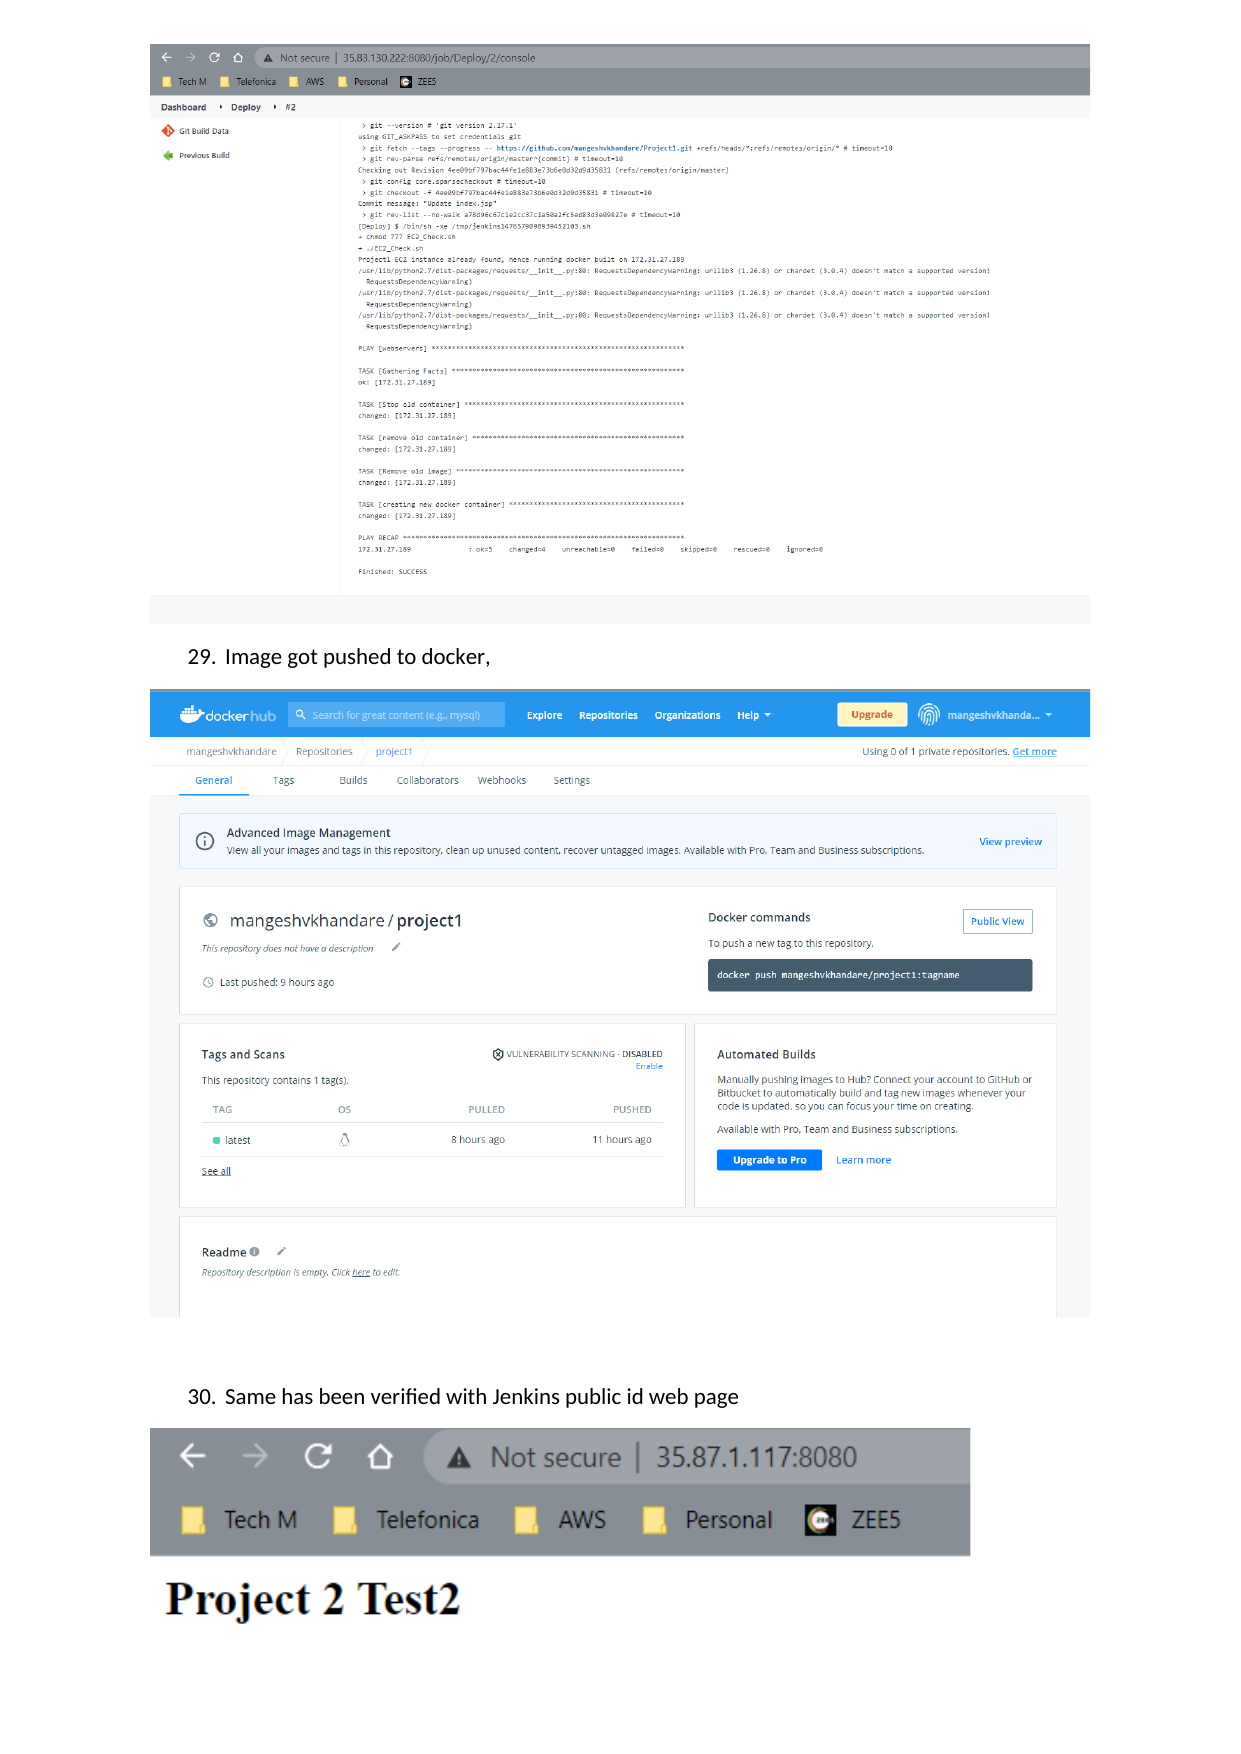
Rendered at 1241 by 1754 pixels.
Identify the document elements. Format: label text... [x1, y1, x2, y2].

list Same has been verified with Jenkins public id web page [187, 1382, 1090, 1410]
picture [150, 1428, 971, 1707]
list Image got pushed to docker, [187, 642, 1090, 670]
picture [150, 689, 1091, 1317]
picture [150, 44, 1091, 624]
